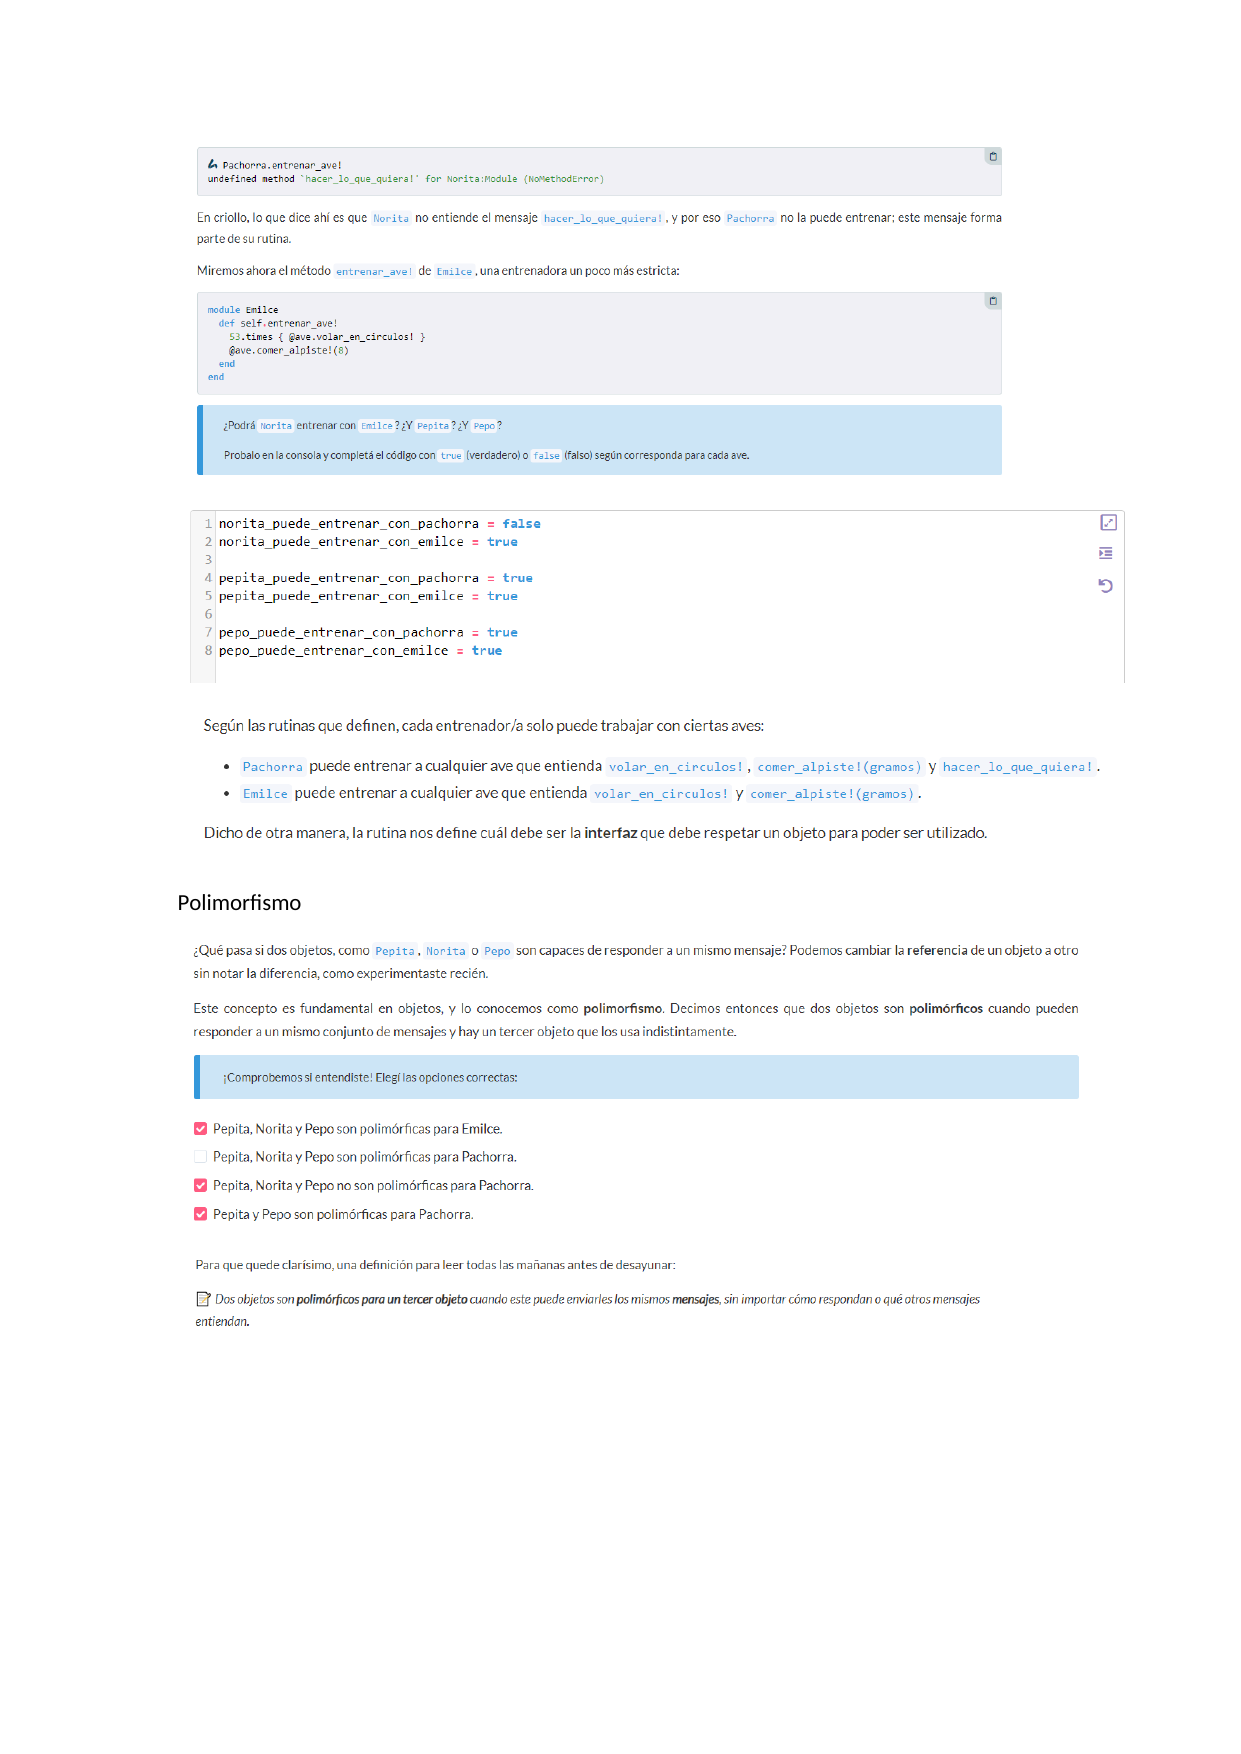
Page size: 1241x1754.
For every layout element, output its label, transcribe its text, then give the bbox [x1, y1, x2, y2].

picture [177, 502, 1153, 683]
picture [177, 147, 1063, 484]
picture [177, 1249, 1063, 1349]
picture [177, 701, 1241, 870]
picture [177, 935, 1144, 1231]
text Polimorfismo [177, 888, 1063, 916]
